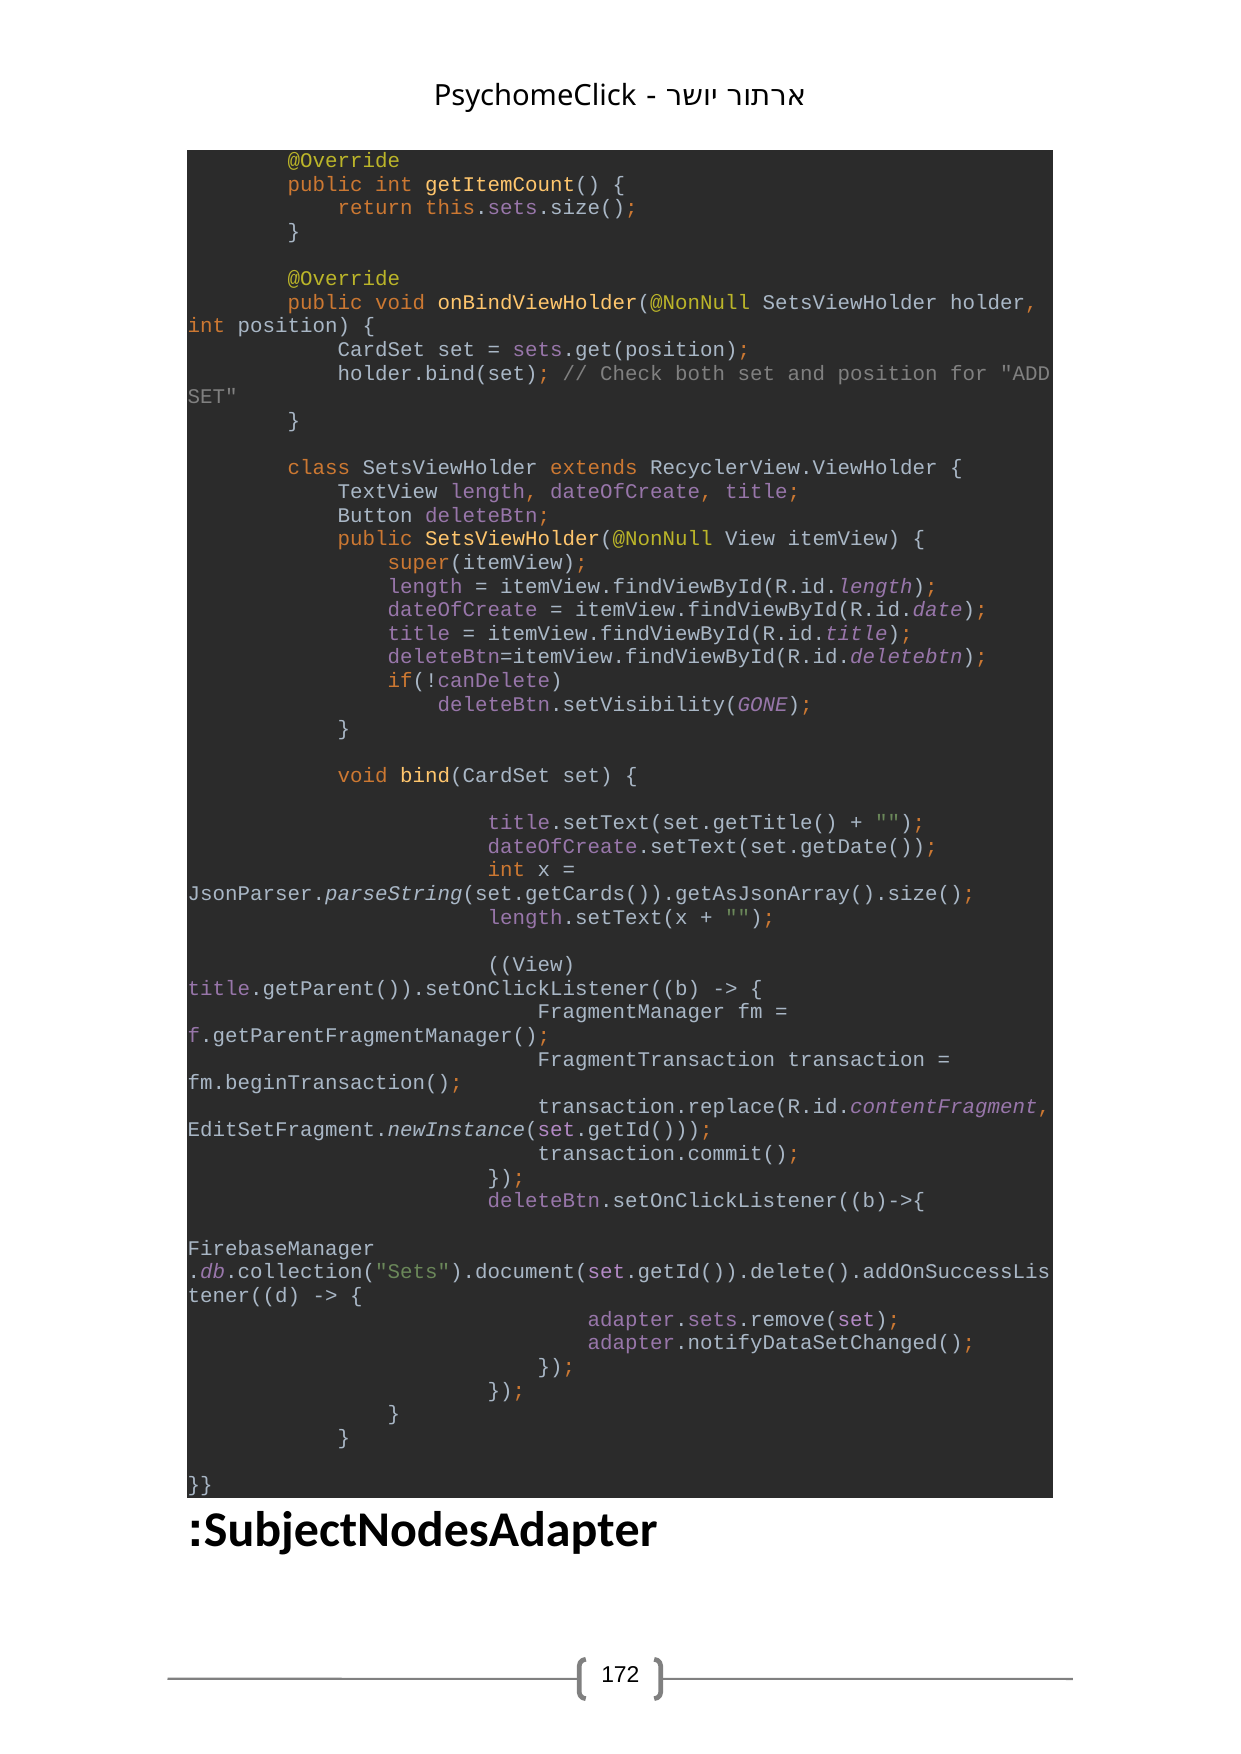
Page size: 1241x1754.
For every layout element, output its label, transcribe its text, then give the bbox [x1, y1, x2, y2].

text SubjectNodesAdapter: [187, 1498, 1053, 1559]
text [187, 150, 1053, 1498]
